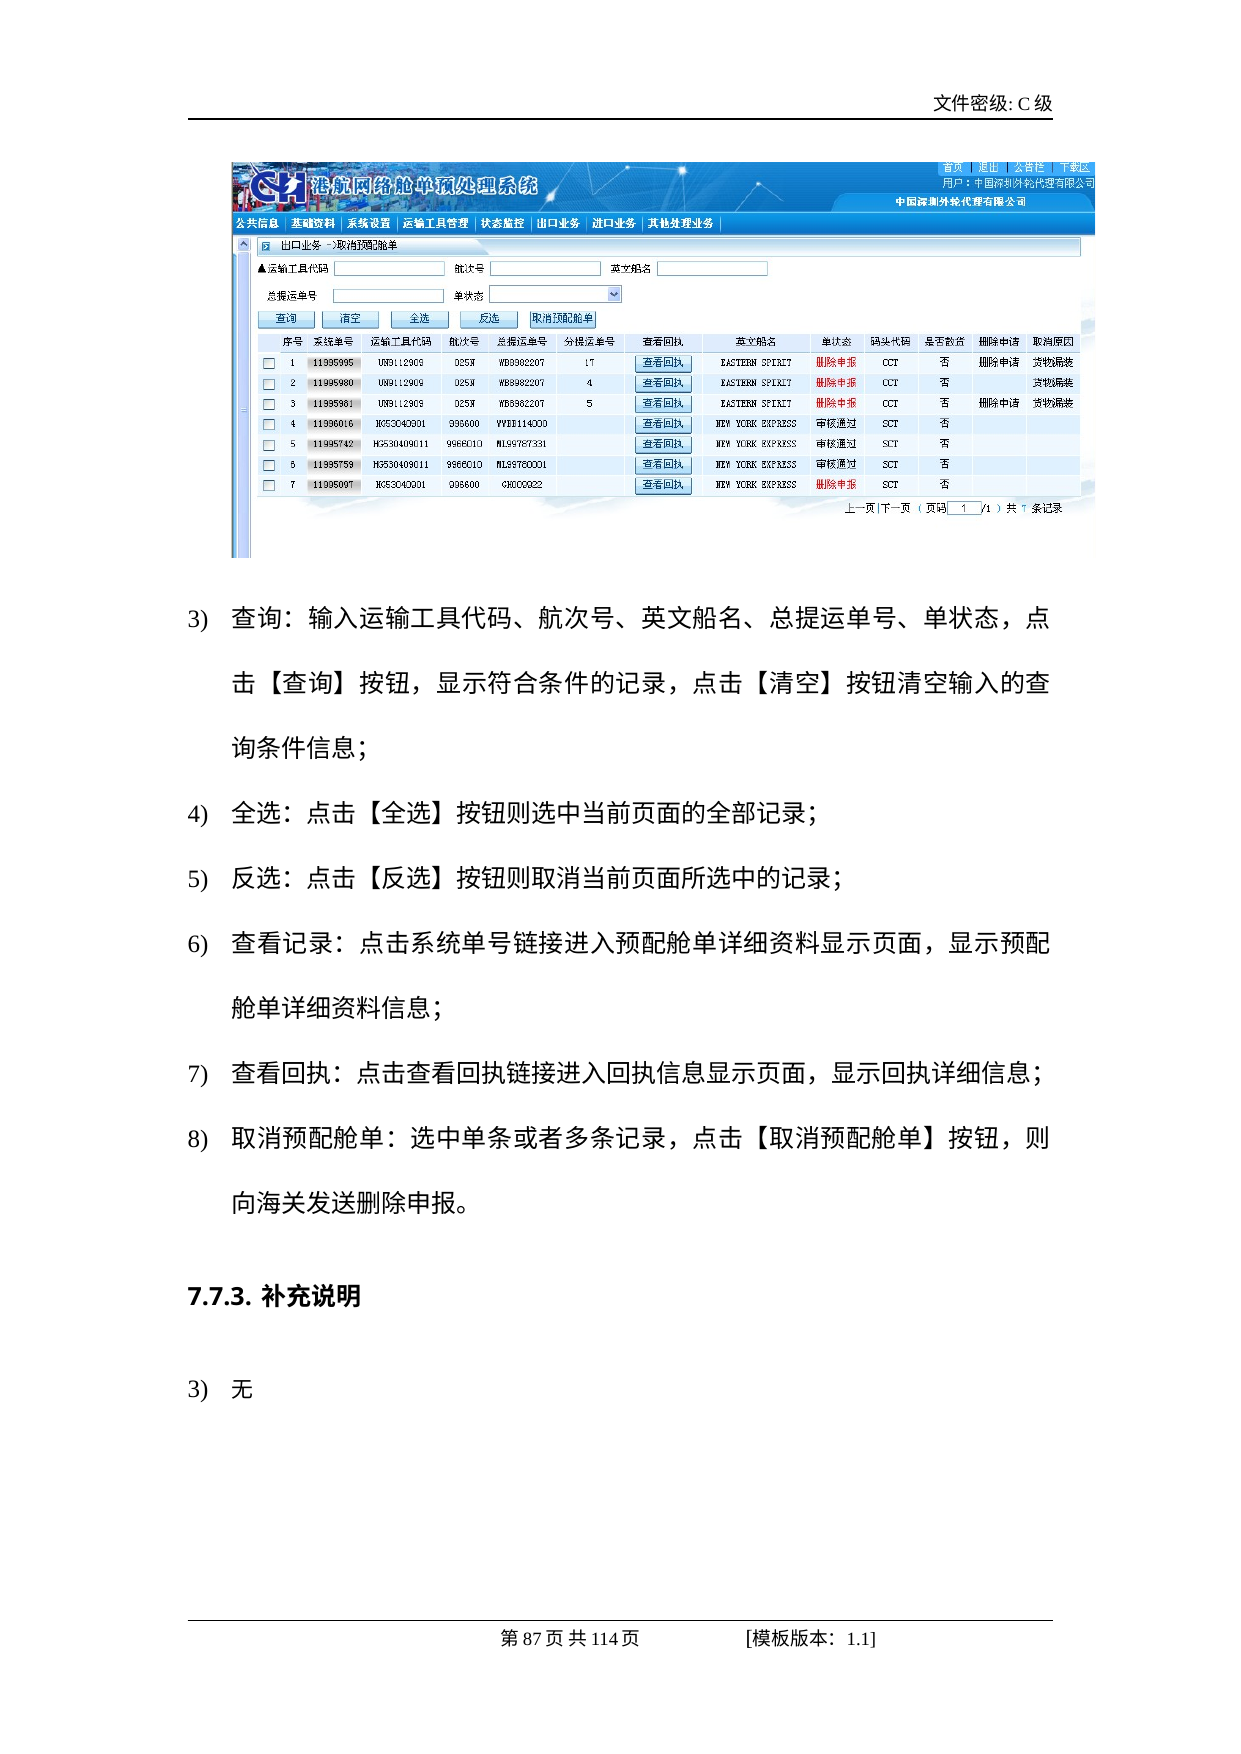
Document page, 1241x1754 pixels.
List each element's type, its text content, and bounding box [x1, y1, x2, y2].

picture [231, 162, 1096, 558]
subtitle 补充说明 [187, 1262, 1053, 1327]
list 反选：点击【反选】按钮则取消当前页面所选中的记录； [187, 844, 1053, 909]
list 取消预配舱单：选中单条或者多条记录，点击【取消预配舱单】按钮，则向海关发送删除申报。 [187, 1104, 1053, 1234]
list 查看记录：点击系统单号链接进入预配舱单详细资料显示页面，显示预配舱单详细资料信息； [187, 909, 1053, 1039]
list 无 [187, 1372, 1053, 1404]
list 全选：点击【全选】按钮则选中当前页面的全部记录； [187, 779, 1053, 844]
list 查看回执：点击查看回执链接进入回执信息显示页面，显示回执详细信息； [187, 1039, 1053, 1104]
list 查询：输入运输工具代码、航次号、英文船名、总提运单号、单状态，点击【查询】按钮，显示符合条件的记录，点击【清空】按钮清空输入的查询条件信息； [187, 584, 1053, 779]
